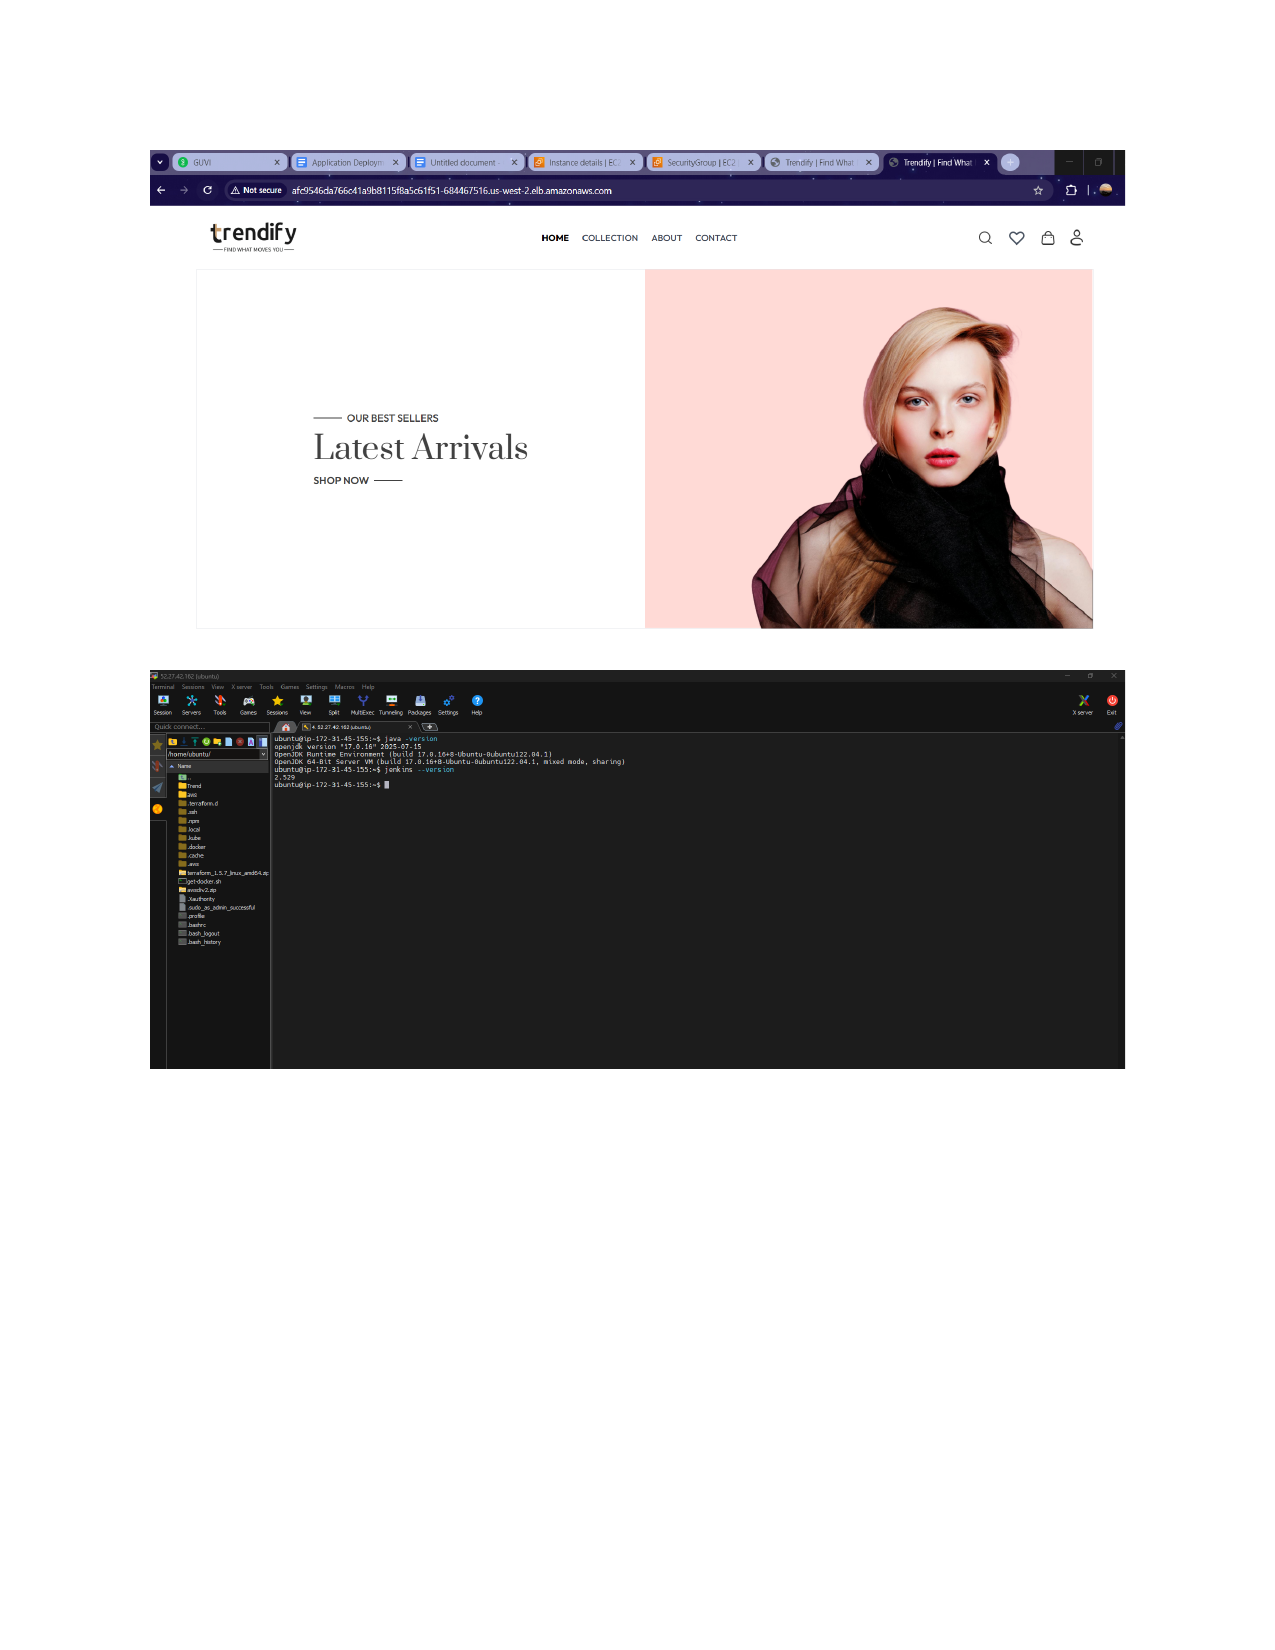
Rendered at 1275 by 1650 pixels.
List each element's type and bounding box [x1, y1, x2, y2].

picture [150, 670, 1125, 1069]
picture [150, 150, 1125, 667]
